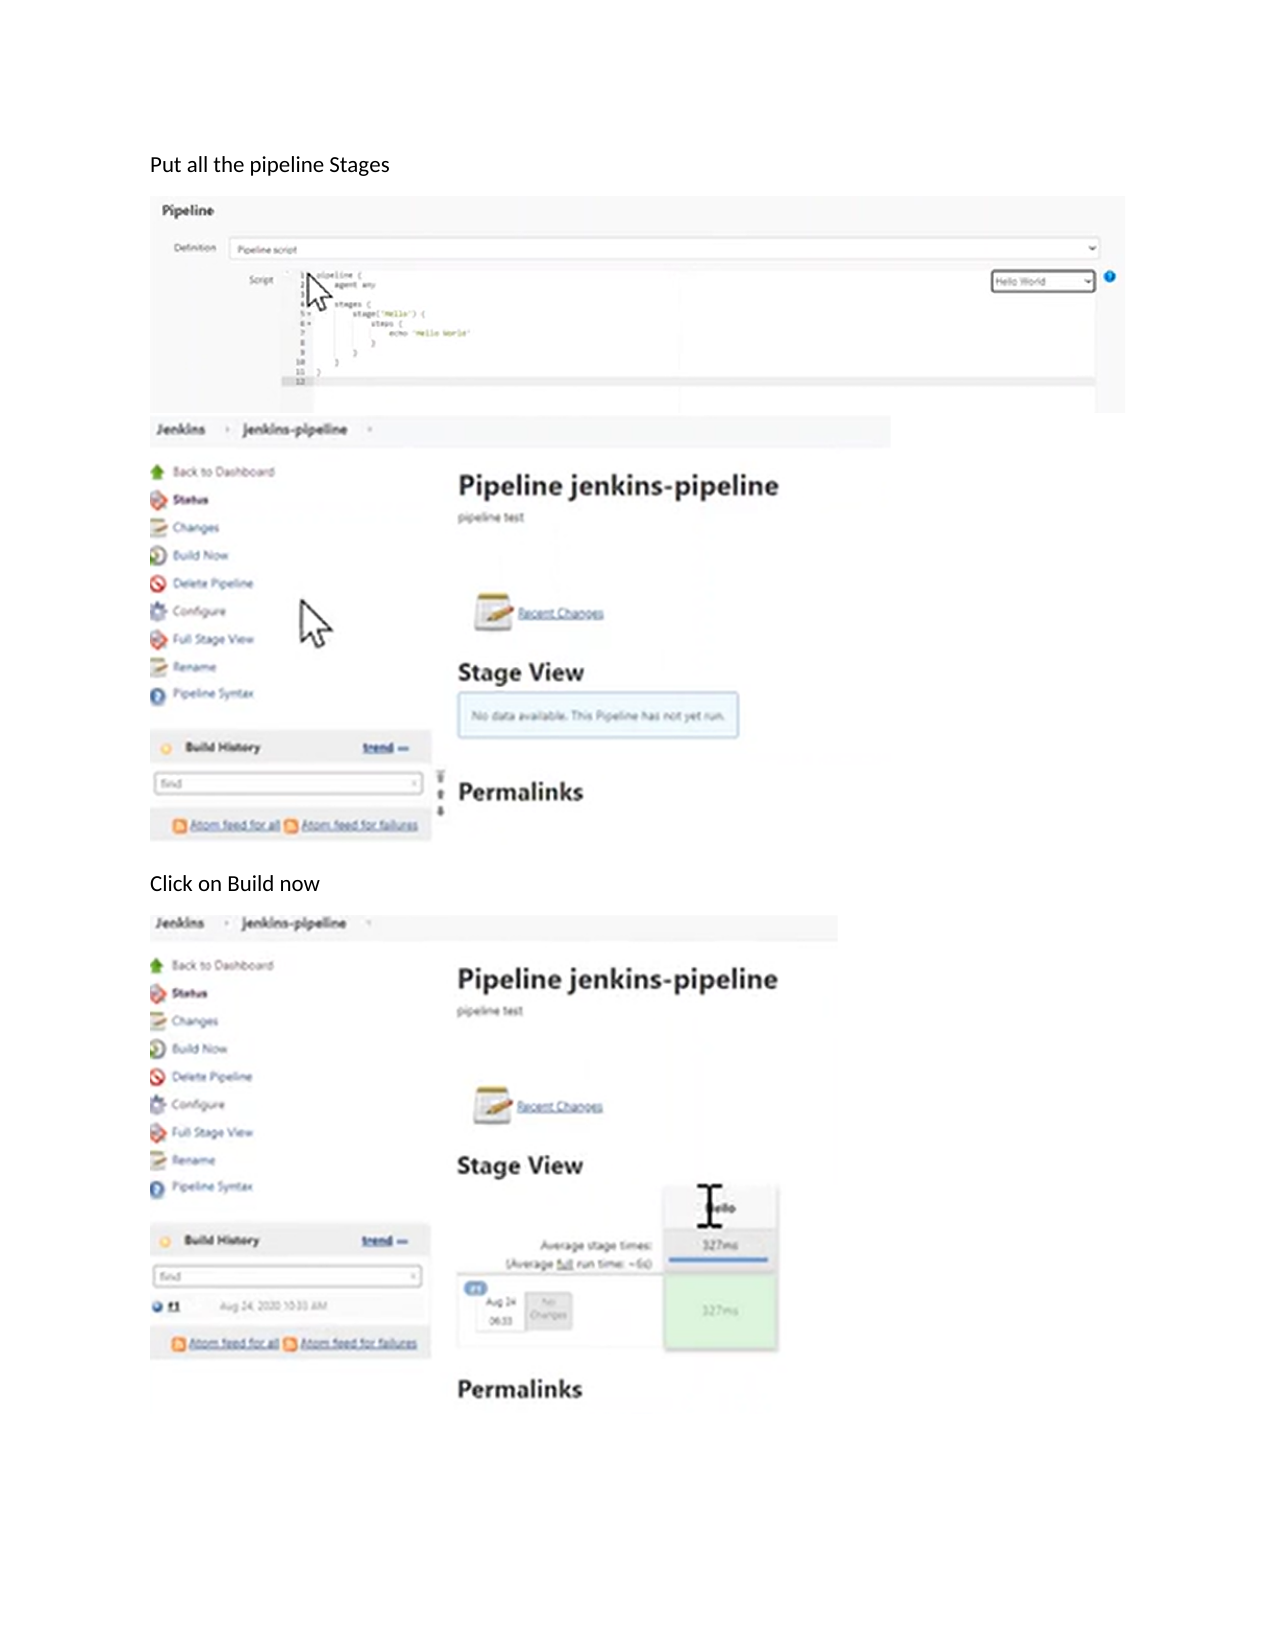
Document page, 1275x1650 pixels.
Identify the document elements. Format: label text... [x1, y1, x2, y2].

text Put all the pipeline Stages [150, 150, 1125, 178]
picture [150, 915, 838, 1414]
text Click on Build now [150, 869, 1125, 897]
picture [150, 415, 891, 845]
picture [150, 196, 1125, 413]
